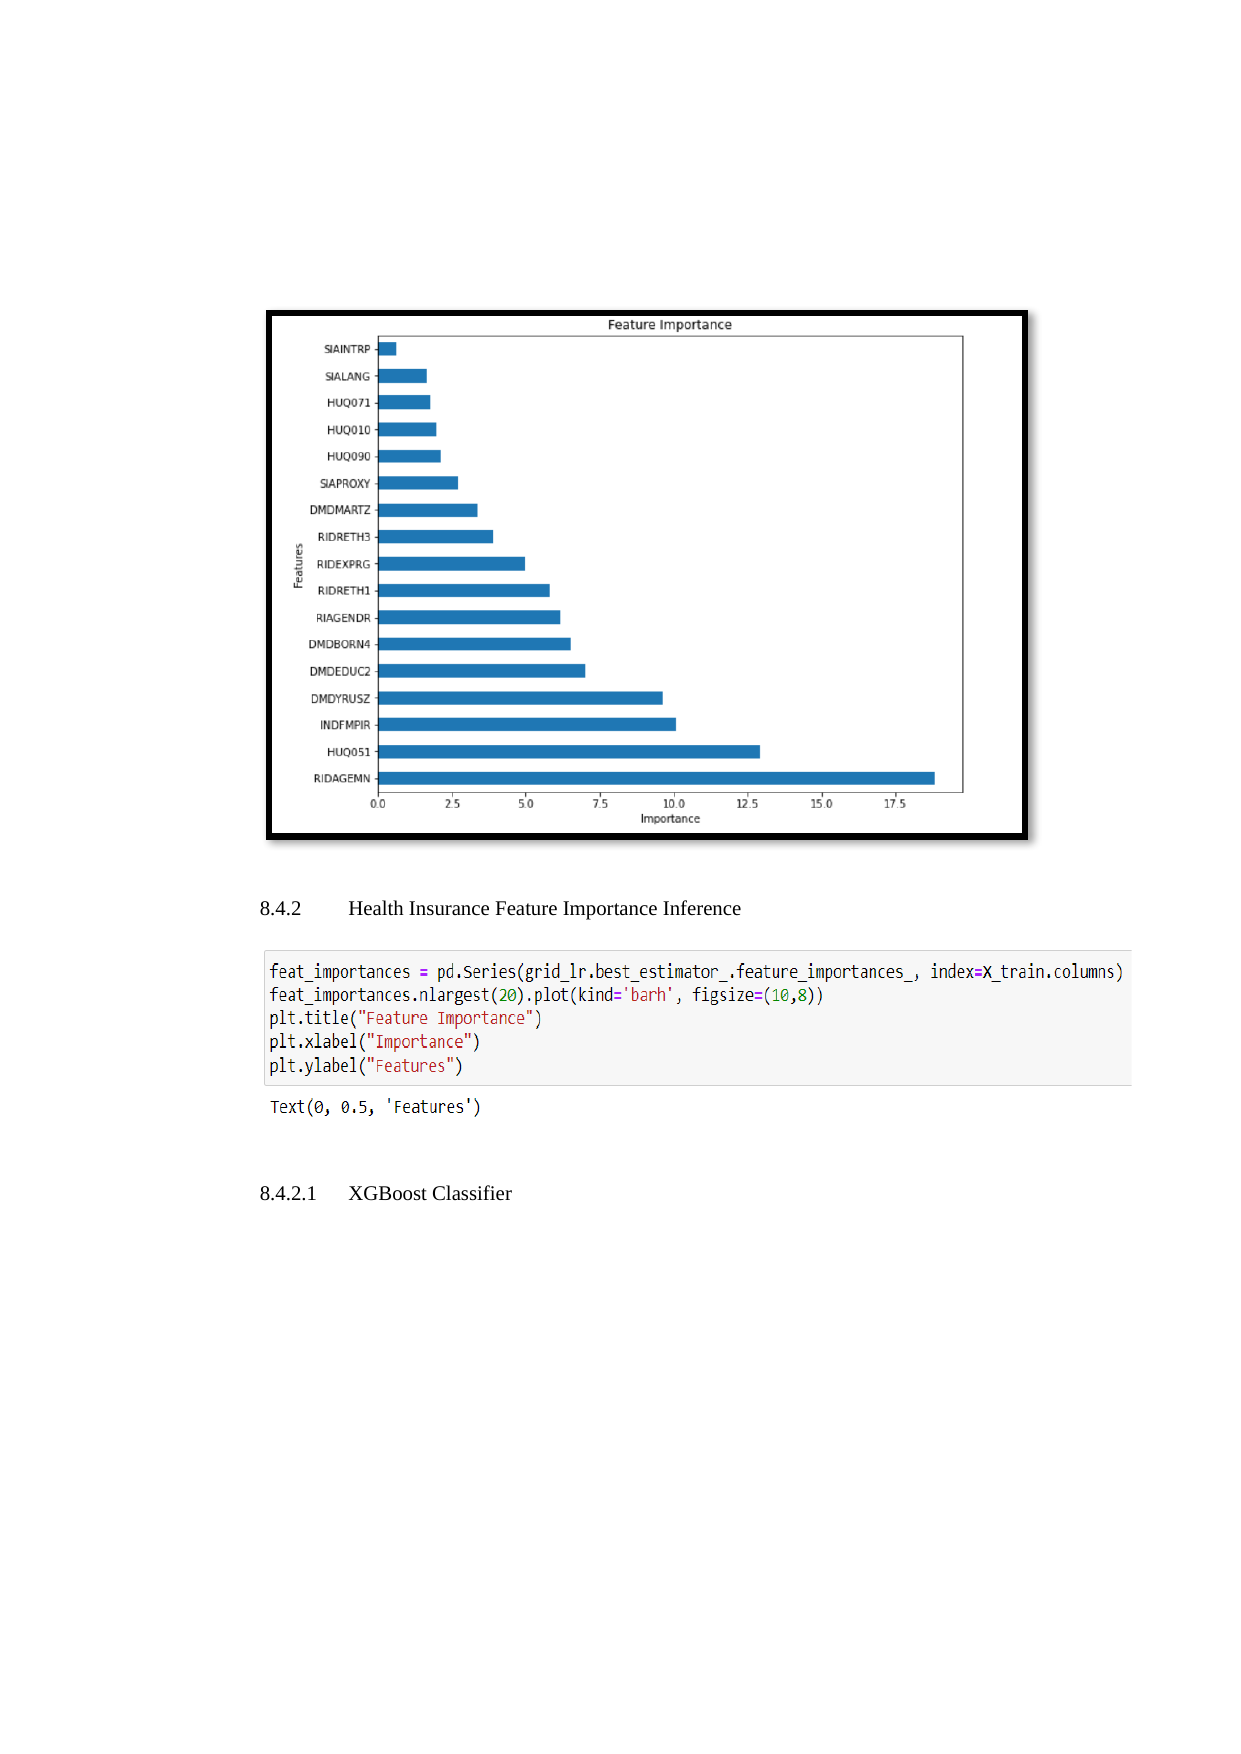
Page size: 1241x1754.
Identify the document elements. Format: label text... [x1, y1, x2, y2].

picture [272, 316, 1022, 833]
subtitle Health Insurance Feature Importance Inference [259, 894, 981, 919]
picture [259, 944, 1132, 1131]
subtitle XGBoost Classifier [259, 1180, 981, 1205]
